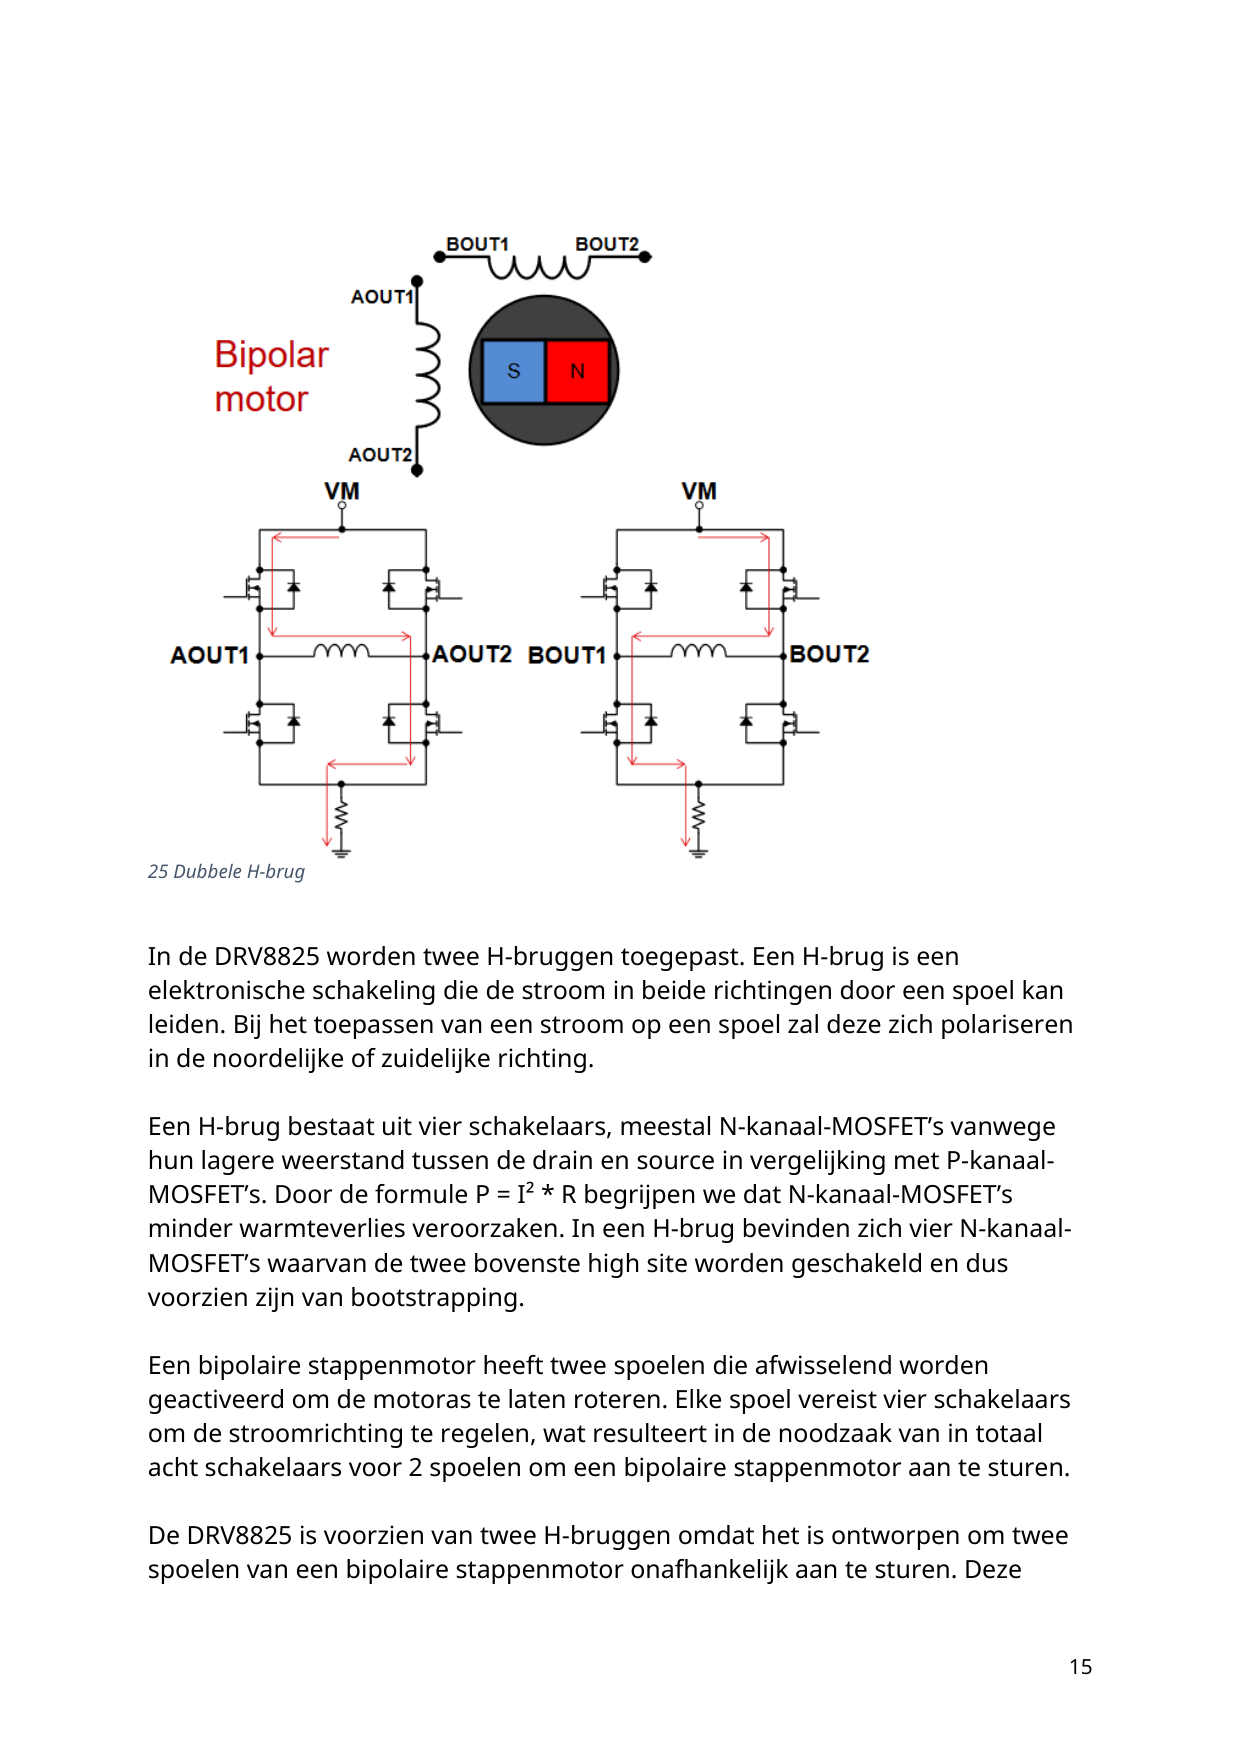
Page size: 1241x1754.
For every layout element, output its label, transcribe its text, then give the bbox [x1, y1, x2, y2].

text Een H-brug bestaat uit vier schakelaars, meestal N-kanaal-MOSFET’s vanwege hun lagere weerstand tussen de drain en source in vergelijking met P-kanaal-MOSFET’s. Door de formule P = I² * R begrijpen we dat N-kanaal-MOSFET’s minder warmteverlies veroorzaken. In een H-brug bevinden zich vier N-kanaal-MOSFET’s waarvan de twee bovenste high site worden geschakeld en dus voorzien zijn van bootstrapping. [148, 1109, 1093, 1313]
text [148, 1518, 1093, 1586]
text In de DRV8825 worden twee H-bruggen toegepast. Een H-brug is een elektronische schakeling die de stroom in beide richtingen door een spoel kan leiden. Bij het toepassen van een stroom op een spoel zal deze zich polariseren in de noordelijke of zuidelijke richting. [148, 939, 1093, 1075]
text 25 Dubbele H-brug [148, 858, 1093, 884]
picture [147, 215, 884, 859]
text Een bipolaire stappenmotor heeft twee spoelen die afwisselend worden geactiveerd om de motoras te laten roteren. Elke spoel vereist vier schakelaars om de stroomrichting te regelen, wat resulteert in de noodzaak van in totaal acht schakelaars voor 2 spoelen om een bipolaire stappenmotor aan te sturen. [148, 1347, 1093, 1484]
